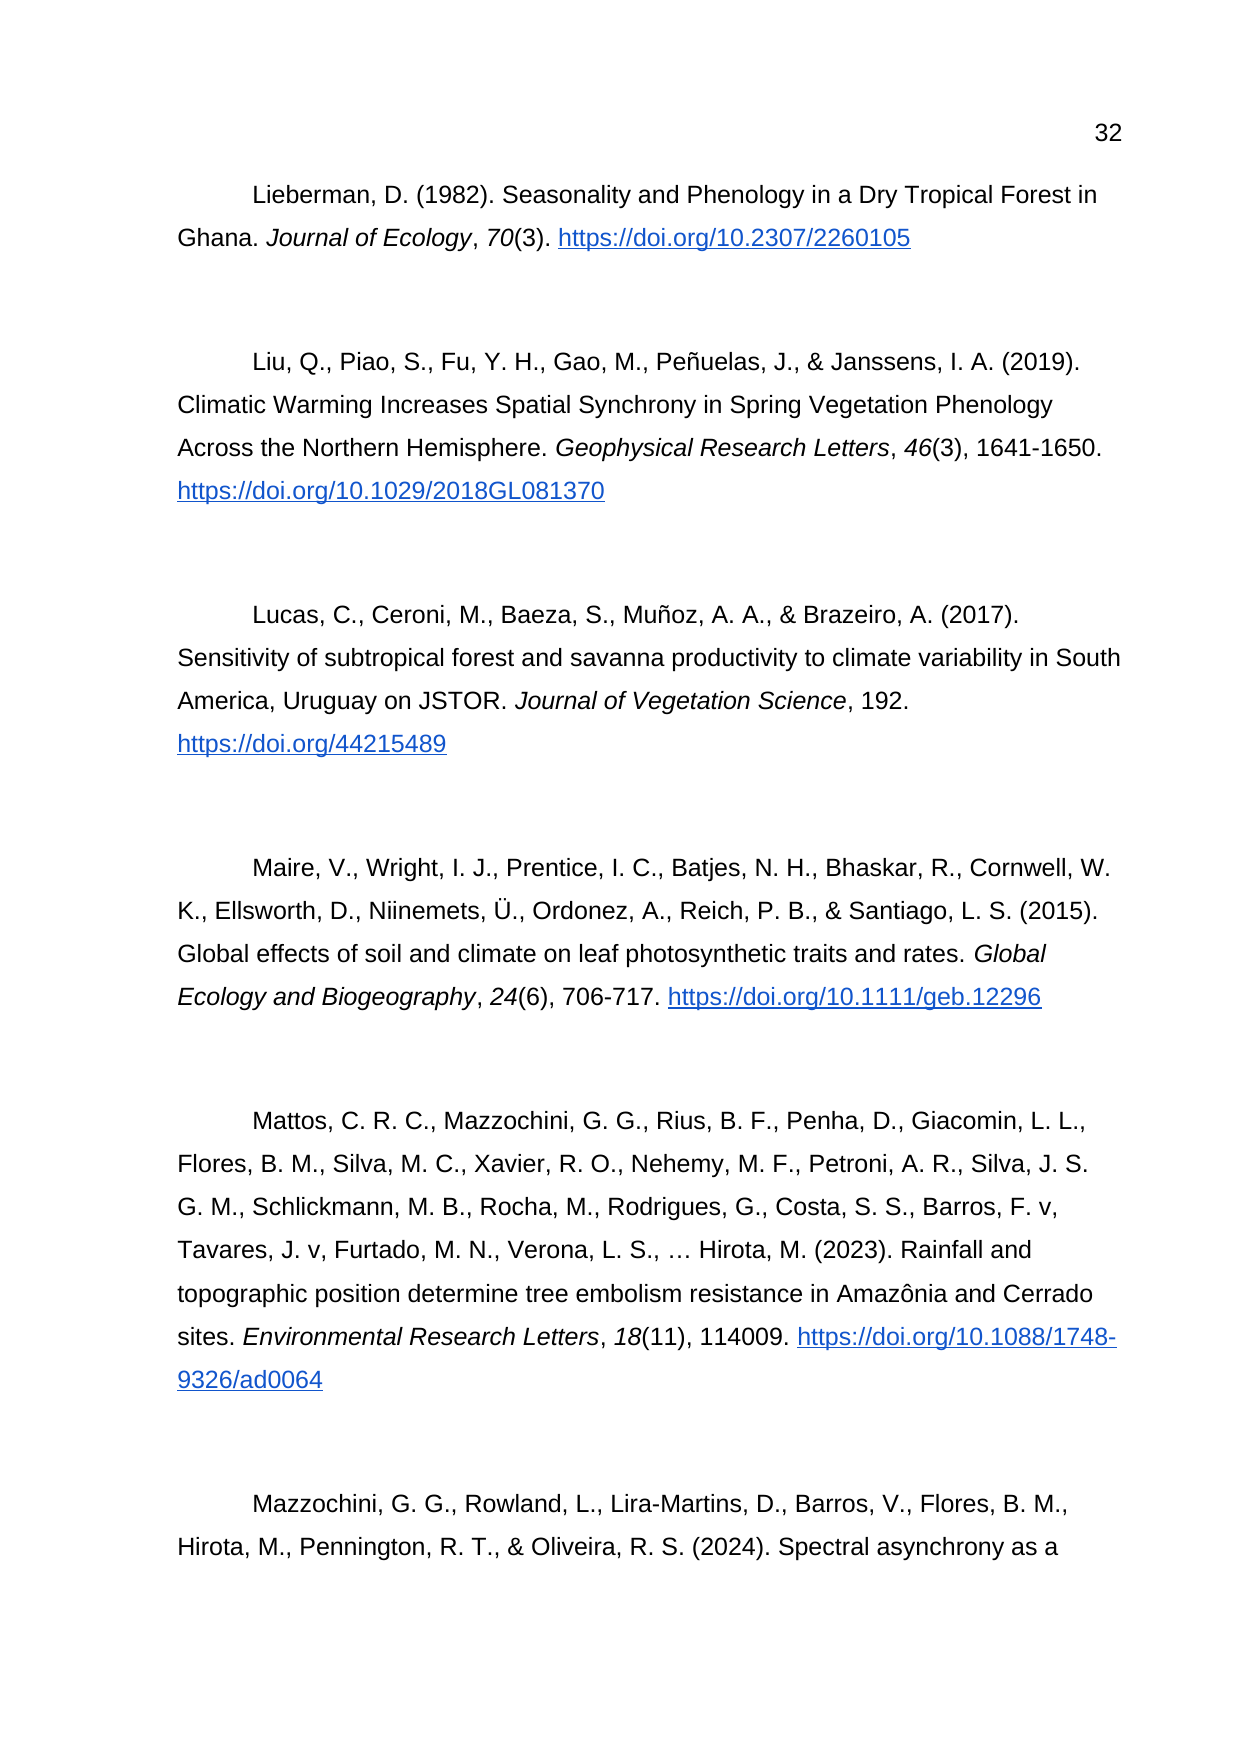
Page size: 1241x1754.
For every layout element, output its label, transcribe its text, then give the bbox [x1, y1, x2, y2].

text Liu, Q., Piao, S., Fu, Y. H., Gao, M., Peñuelas, J., & Janssens, I. A. (2019). Climatic Warming Increases Spatial Synchrony in Spring Vegetation Phenology Across the Northern Hemisphere. Geophysical Research Letters, 46(3), 1641-1650. https://doi.org/10.1029/2018GL081370 [177, 347, 1122, 505]
text Mattos, C. R. C., Mazzochini, G. G., Rius, B. F., Penha, D., Giacomin, L. L., Flores, B. M., Silva, M. C., Xavier, R. O., Nehemy, M. F., Petroni, A. R., Silva, J. S. G. M., Schlickmann, M. B., Rocha, M., Rodrigues, G., Costa, S. S., Barros, F. v, Tavares, J. v, Furtado, M. N., Verona, L. S., … Hirota, M. (2023). Rainfall and topographic position determine tree embolism resistance in Amazônia and Cerrado sites. Environmental Research Letters, 18(11), 114009. https://doi.org/10.1088/1748-9326/ad0064 [177, 1106, 1122, 1394]
text Lucas, C., Ceroni, M., Baeza, S., Muñoz, A. A., & Brazeiro, A. (2017). Sensitivity of subtropical forest and savanna productivity to climate variability in South America, Uruguay on JSTOR. Journal of Vegetation Science, 192. https://doi.org/44215489 [177, 600, 1122, 758]
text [177, 1489, 1122, 1561]
text Maire, V., Wright, I. J., Prentice, I. C., Batjes, N. H., Bhaskar, R., Cornwell, W. K., Ellsworth, D., Niinemets, Ü., Ordonez, A., Reich, P. B., & Santiago, L. S. (2015). Global effects of soil and climate on leaf photosynthetic traits and rates. Global Ecology and Biogeography, 24(6), 706-717. https://doi.org/10.1111/geb.12296 [177, 853, 1122, 1011]
text Lieberman, D. (1982). Seasonality and Phenology in a Dry Tropical Forest in Ghana. Journal of Ecology, 70(3). https://doi.org/10.2307/2260105 [177, 180, 1122, 252]
